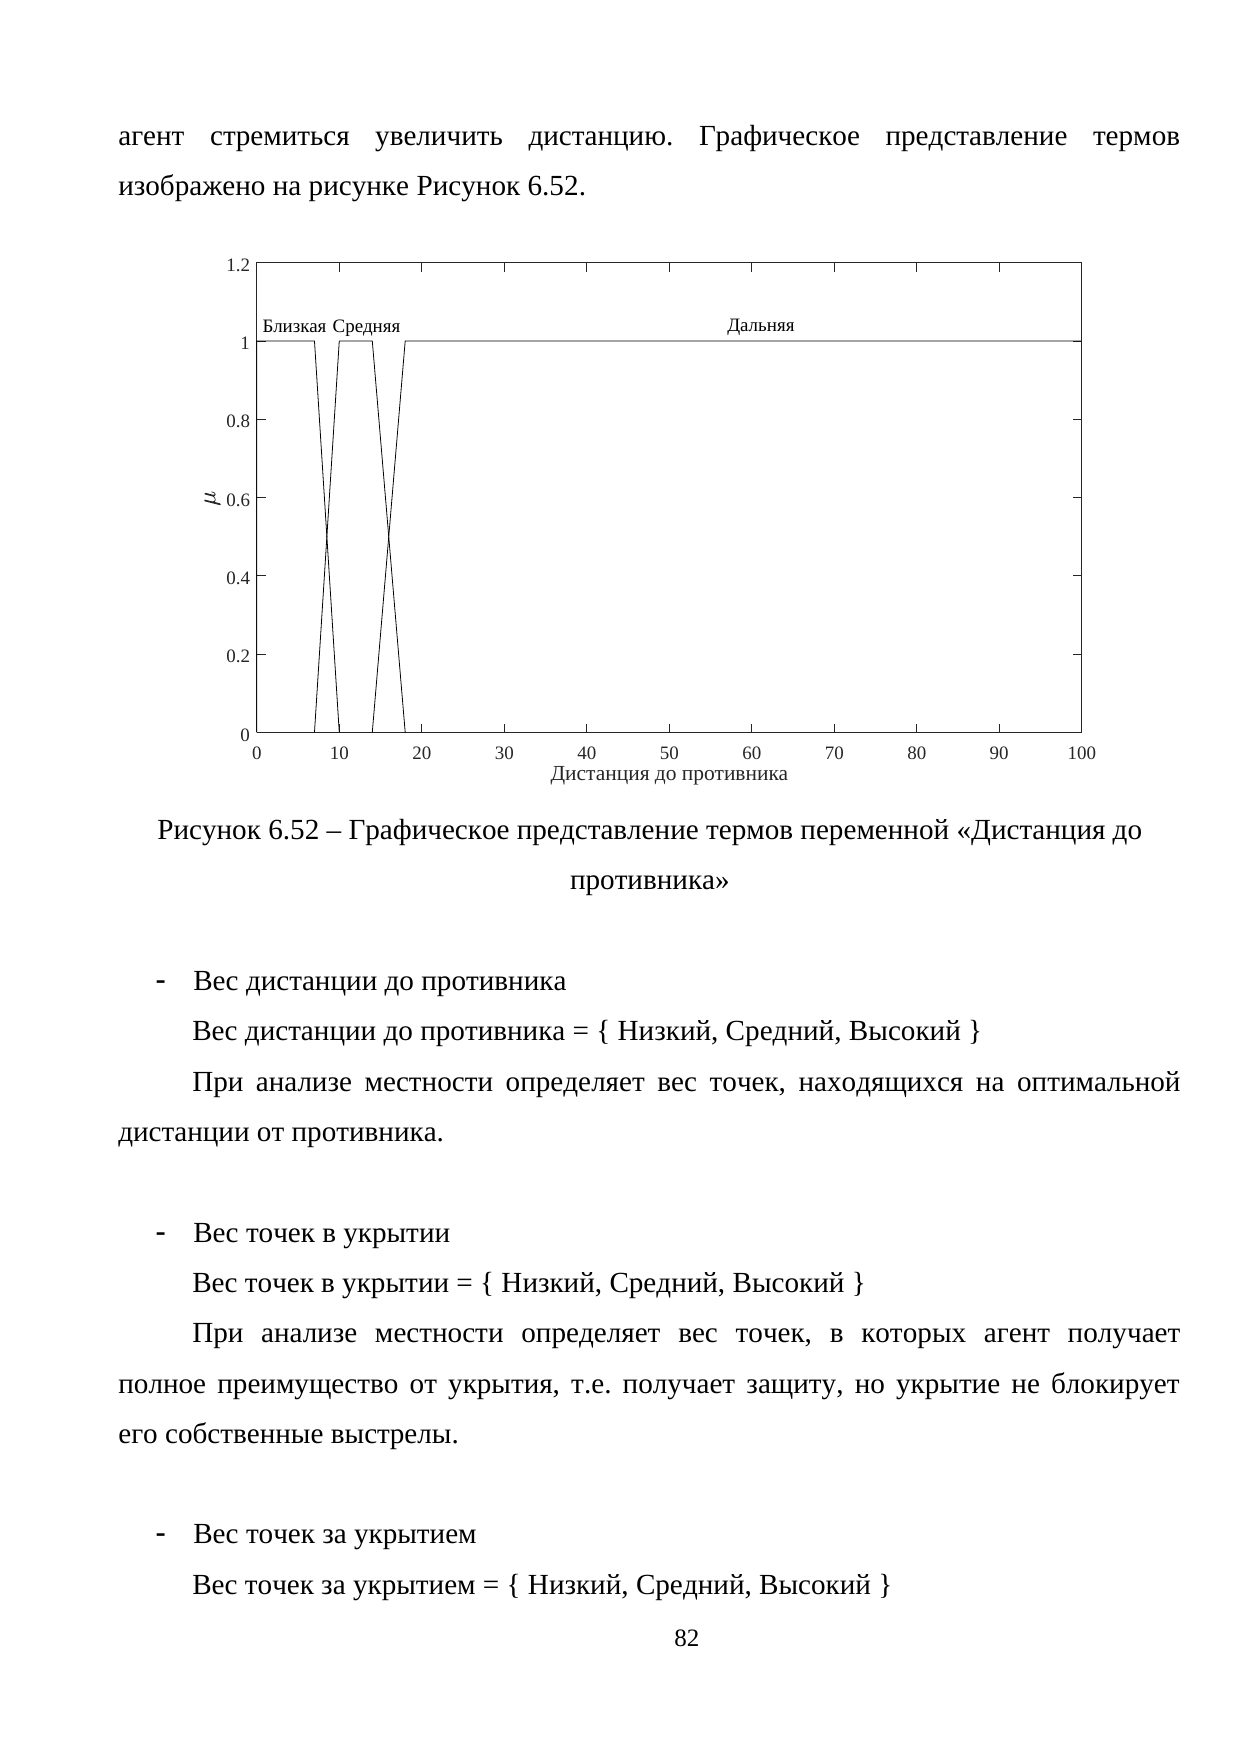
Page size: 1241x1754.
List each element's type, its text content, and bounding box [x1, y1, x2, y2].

text При анализе местности определяет вес точек, в которых агент получает полное преимущество от укрытия, т.е. получает защиту, но укрытие не блокирует его собственные выстрелы. [118, 1315, 1181, 1449]
subtitle Вес точек в укрытии [156, 1215, 1181, 1248]
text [118, 118, 1181, 202]
subtitle Вес точек за укрытием [156, 1517, 1181, 1550]
text При анализе местности определяет вес точек, находящихся на оптимальной дистанции от противника. [118, 1064, 1181, 1148]
text Вес дистанции до противника = { Низкий, Средний, Высокий } [118, 1013, 1181, 1047]
subtitle Вес точек в укрытии = { Низкий, Средний, Высокий } [192, 1265, 1181, 1299]
subtitle Вес точек за укрытием = { Низкий, Средний, Высокий } [192, 1567, 1181, 1601]
subtitle Вес дистанции до противника [156, 963, 1181, 997]
